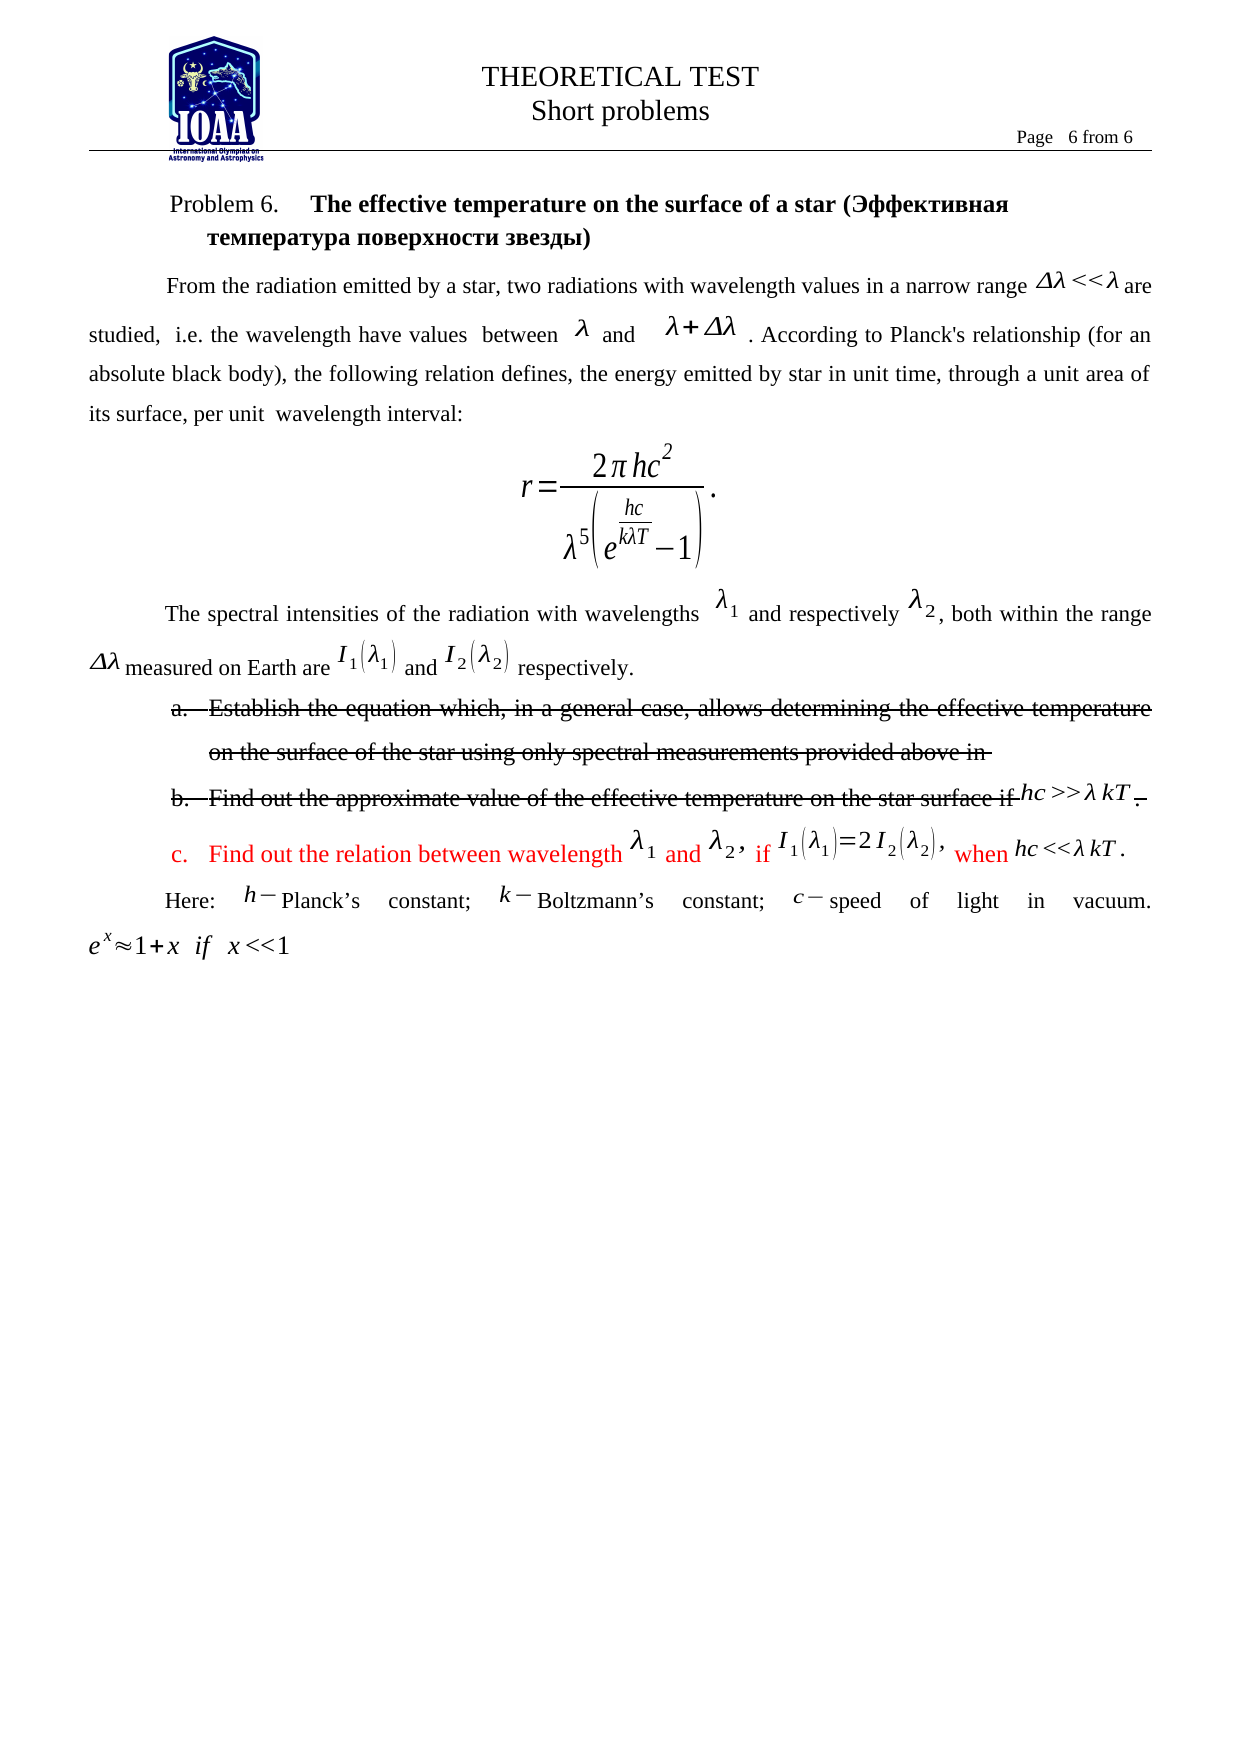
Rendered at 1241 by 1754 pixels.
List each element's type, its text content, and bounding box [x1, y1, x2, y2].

list Establish the equation which, in a general case, allows determining the effective temperature on the surface of the star using only spectral measurements provided above in [171, 693, 1152, 709]
list Establish the equation which, in a general case, allows determining the effective temperature on the surface of the star using only spectral measurements provided above in [171, 710, 1152, 765]
picture [168, 36, 264, 150]
list Find out the approximate value of the effective temperature on the star surface if . [171, 780, 1020, 798]
picture [168, 151, 264, 162]
list Find out the relation between wavelength and if when [171, 826, 1152, 867]
text From the radiation emitted by a star, two radiations with wavelength values in a narrow range are studied, i.e. the wavelength have values between and . According to Planck's relationship (for an absolute black body), the following relation defines, the energy emitted by star in unit time, through a unit area of its surface, per unit wavelength interval: [89, 268, 1152, 426]
text The spectral intensities of the radiation with wavelengths and respectively , both within the range measured on Earth are and respectively. [89, 585, 1152, 680]
subtitle The effective temperature on the surface of a star (Эффективная температура поверхности звезды) [169, 189, 1152, 251]
text Here: Planck’s constant; Boltzmann’s constant; speed of light in vacuum. [89, 882, 1152, 960]
list Find out the approximate value of the effective temperature on the star surface if . [726, 780, 1152, 811]
